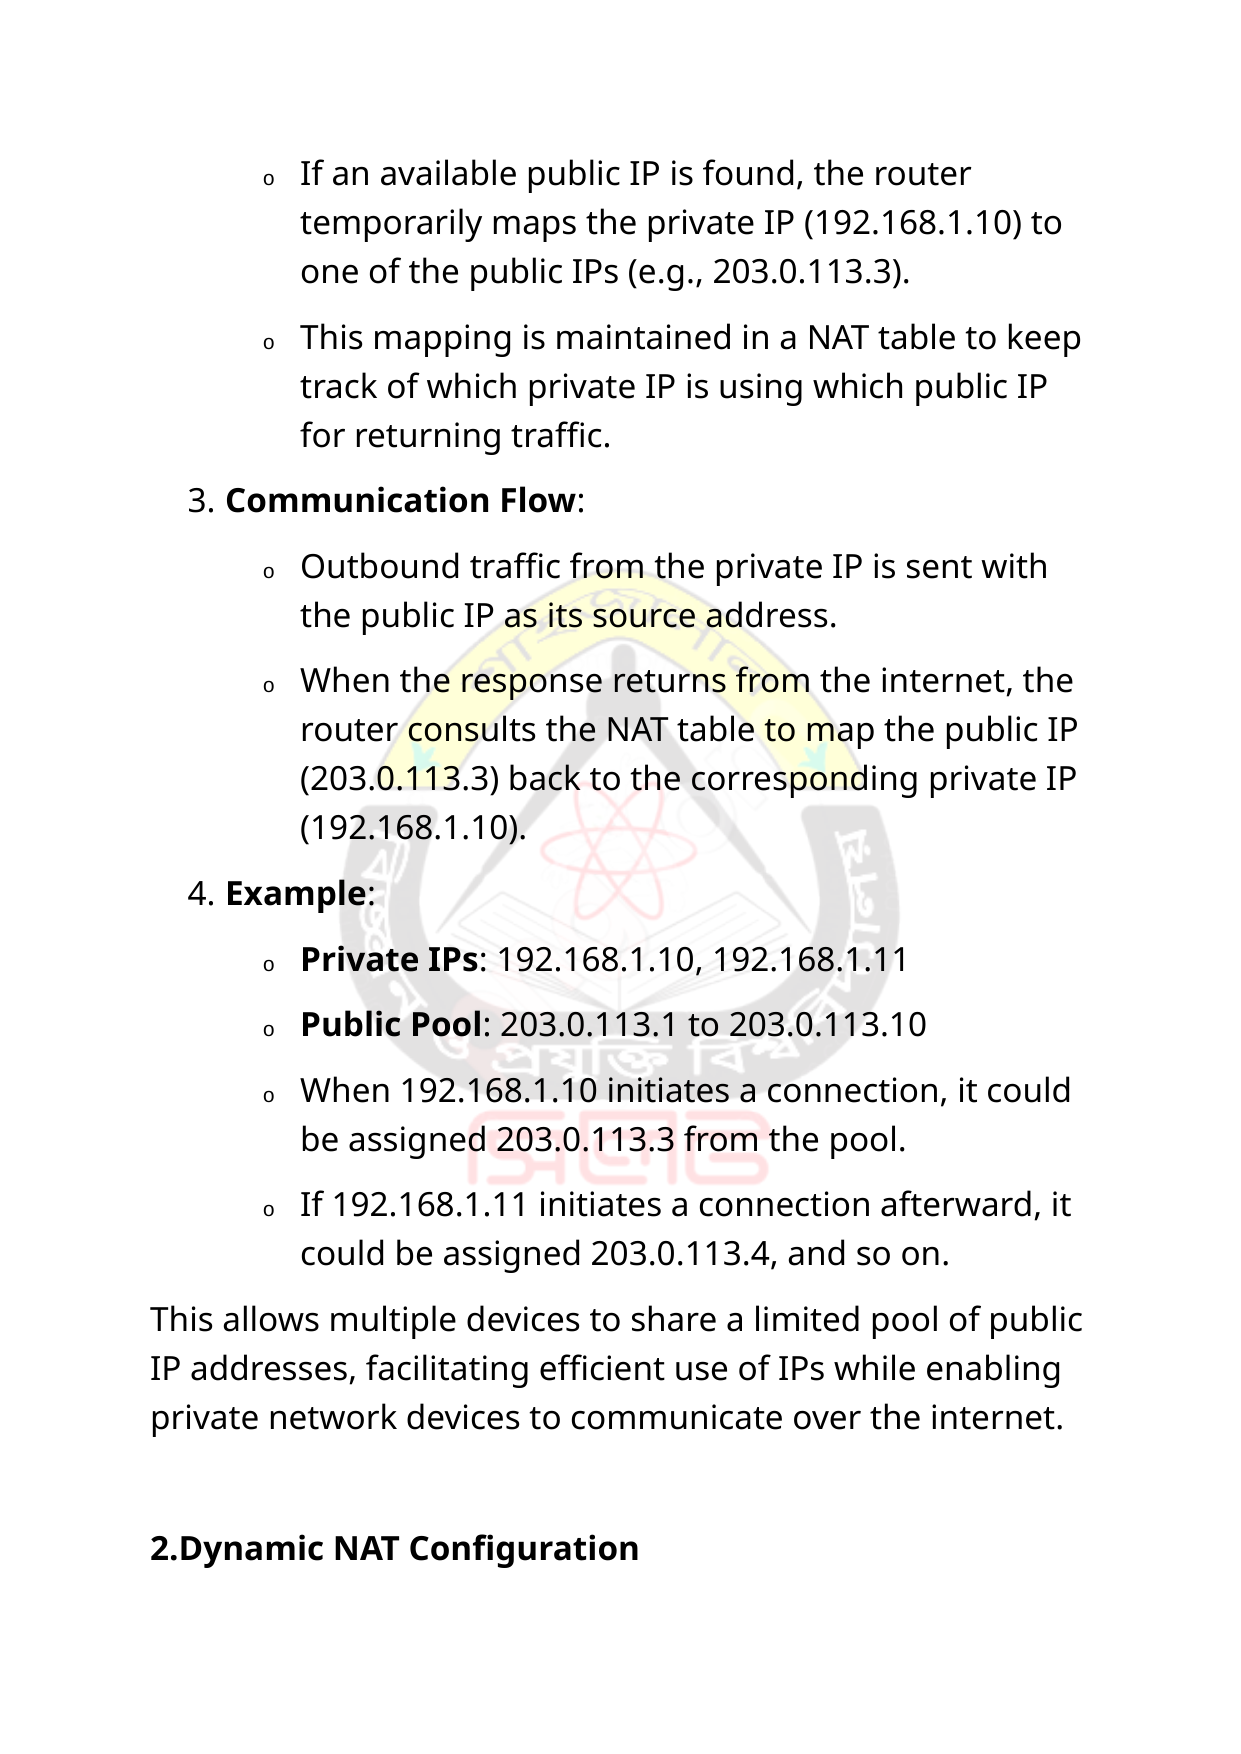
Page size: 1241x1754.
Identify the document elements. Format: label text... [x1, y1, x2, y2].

list Outbound traffic from the private IP is sent with the public IP as its source address. [262, 543, 1090, 637]
list Private IPs: 192.168.1.10, 192.168.1.11 [262, 935, 1090, 981]
list If 192.168.1.11 initiates a connection afterward, it could be assigned 203.0.113.4, and so on. [262, 1181, 1090, 1276]
list This mapping is maintained in a NAT table to keep track of which private IP is using which public IP for returning traffic. [262, 313, 1090, 457]
list If an available public IP is found, the router temporarily maps the private IP (192.168.1.10) to one of the public IPs (e.g., 203.0.113.3). [262, 150, 1090, 293]
list Communication Flow: [187, 477, 1090, 522]
list When the response returns from the internet, the router consults the NAT table to map the public IP (203.0.113.3) back to the corresponding private IP (192.168.1.10). [262, 657, 1090, 849]
list Example: [187, 870, 1090, 915]
list When 192.168.1.10 initiates a connection, it could be assigned 203.0.113.3 from the pool. [262, 1067, 1090, 1161]
text This allows multiple devices to share a limited pool of public IP addresses, facilitating efficient use of IPs while enabling private network devices to communicate over the internet. [150, 1296, 1090, 1439]
list Public Pool: 203.0.113.1 to 203.0.113.10 [262, 1001, 1090, 1046]
text 2.Dynamic NAT Configuration [150, 1525, 1090, 1570]
